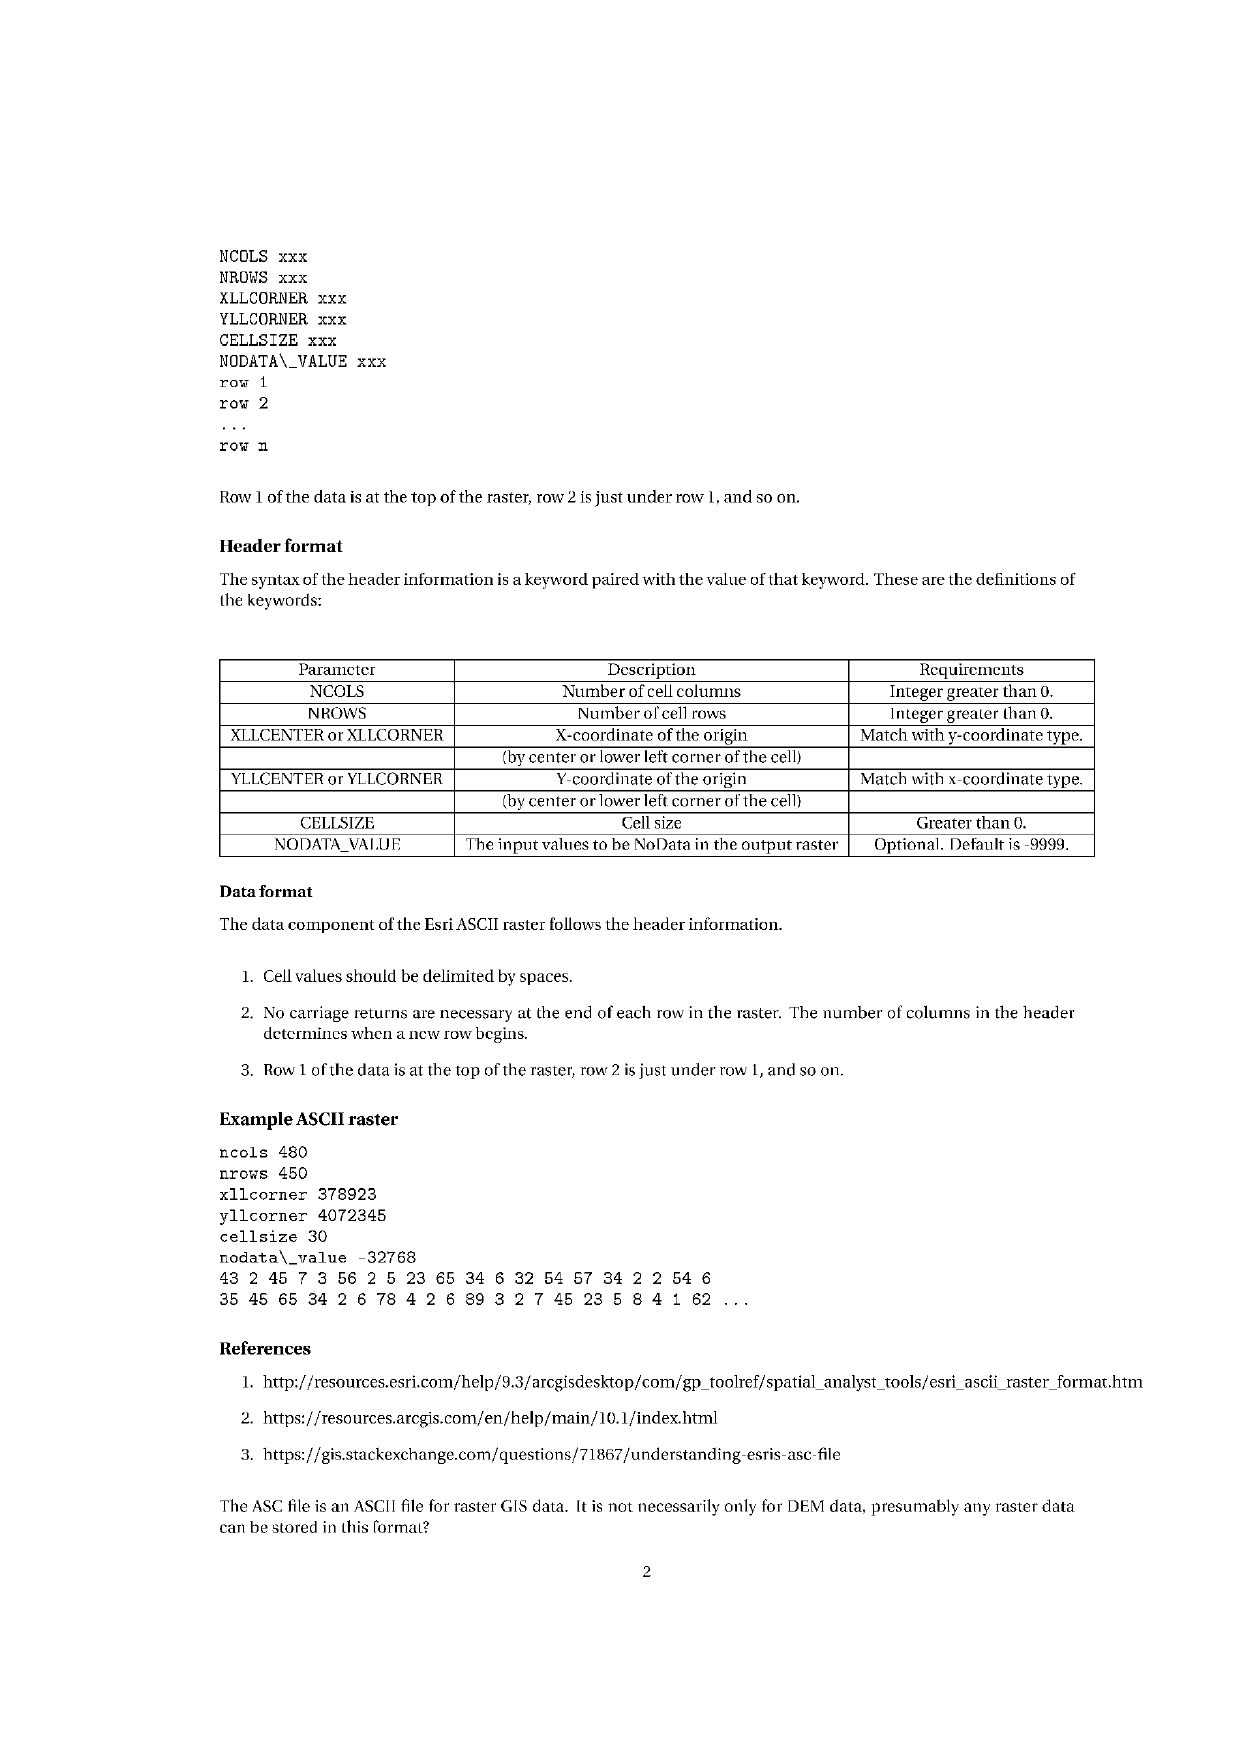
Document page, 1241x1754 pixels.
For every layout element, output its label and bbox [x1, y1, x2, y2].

picture [124, 150, 1169, 1627]
